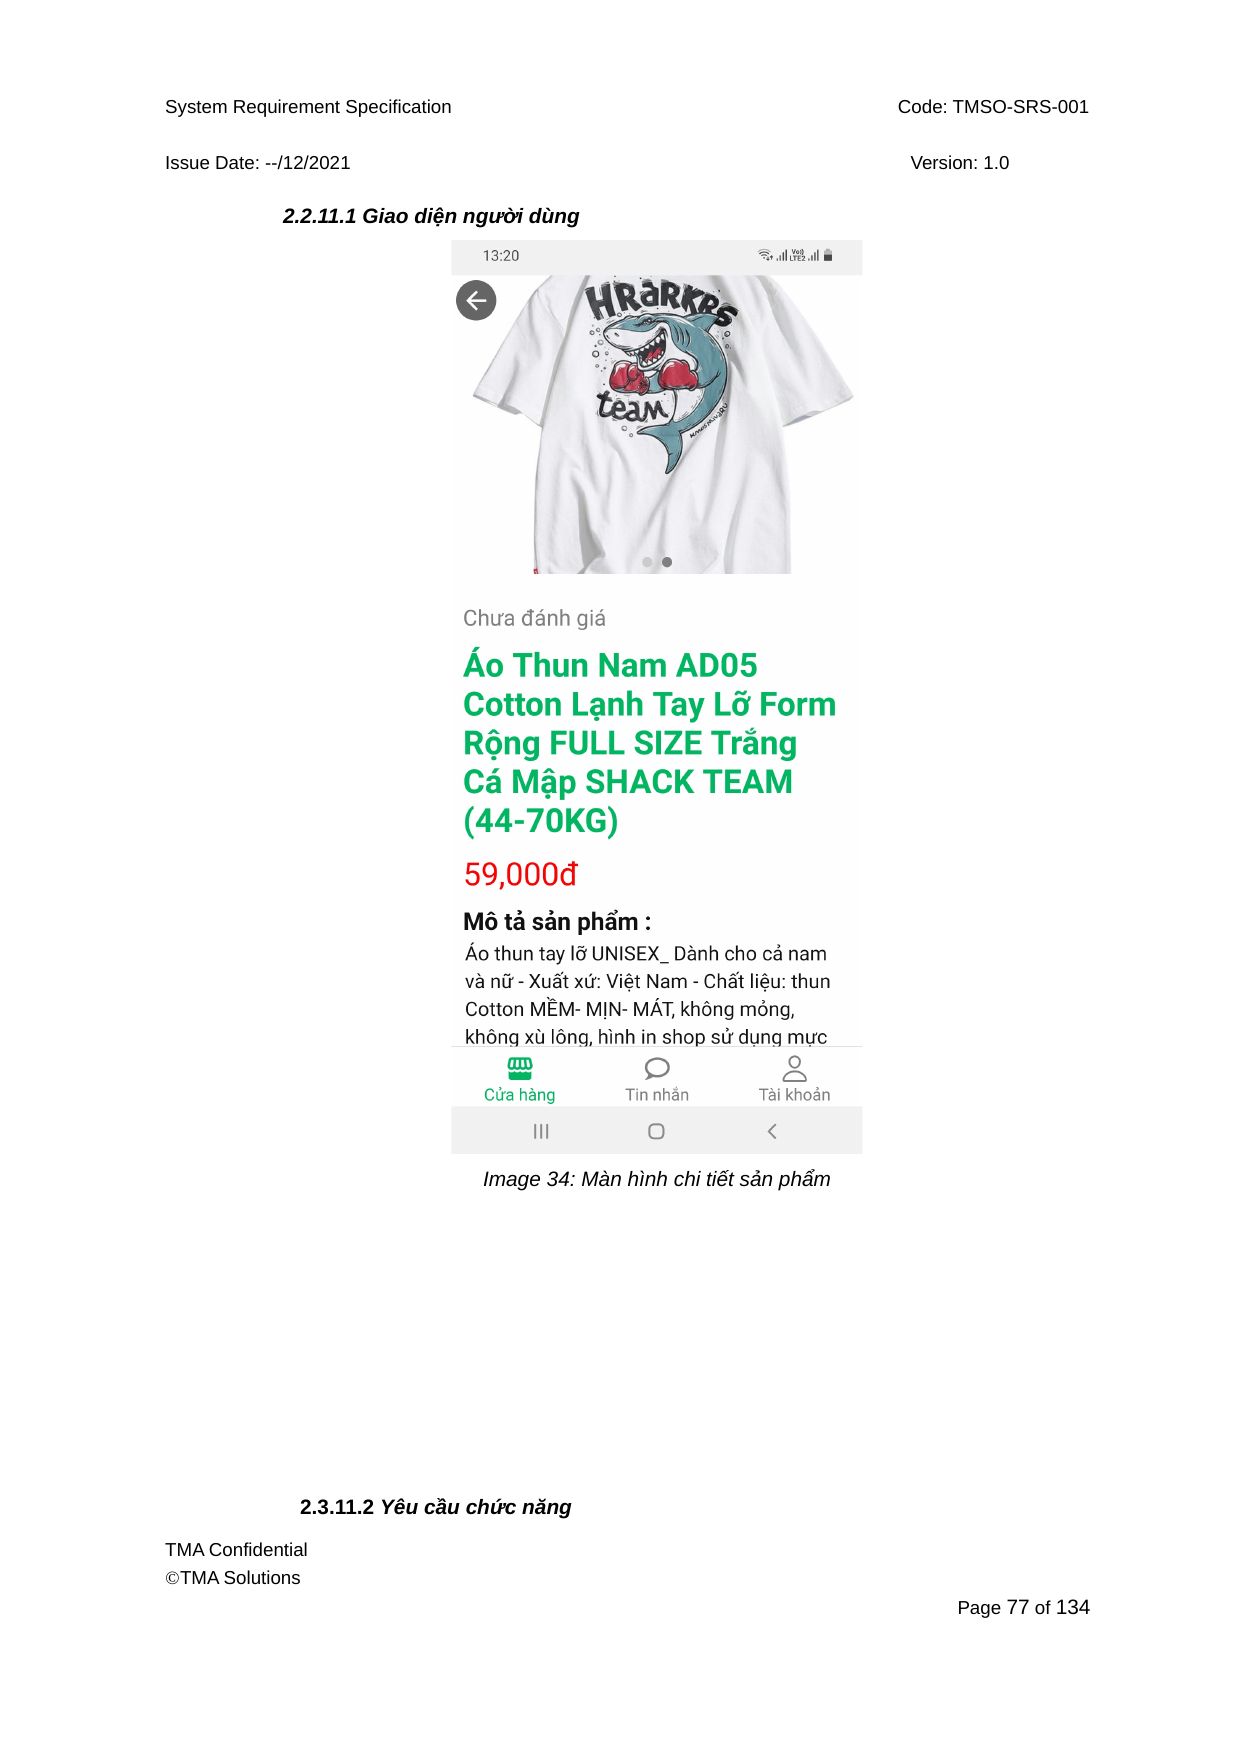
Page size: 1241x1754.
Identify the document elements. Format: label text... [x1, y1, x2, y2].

text Image 34: Màn hình chi tiết sản phẩm [165, 1166, 1090, 1190]
text 2.2.11.1 Giao diện người dùng [165, 204, 1090, 228]
text 2.3.11.2 Yêu cầu chức năng [225, 1494, 1090, 1518]
picture [451, 240, 863, 1154]
